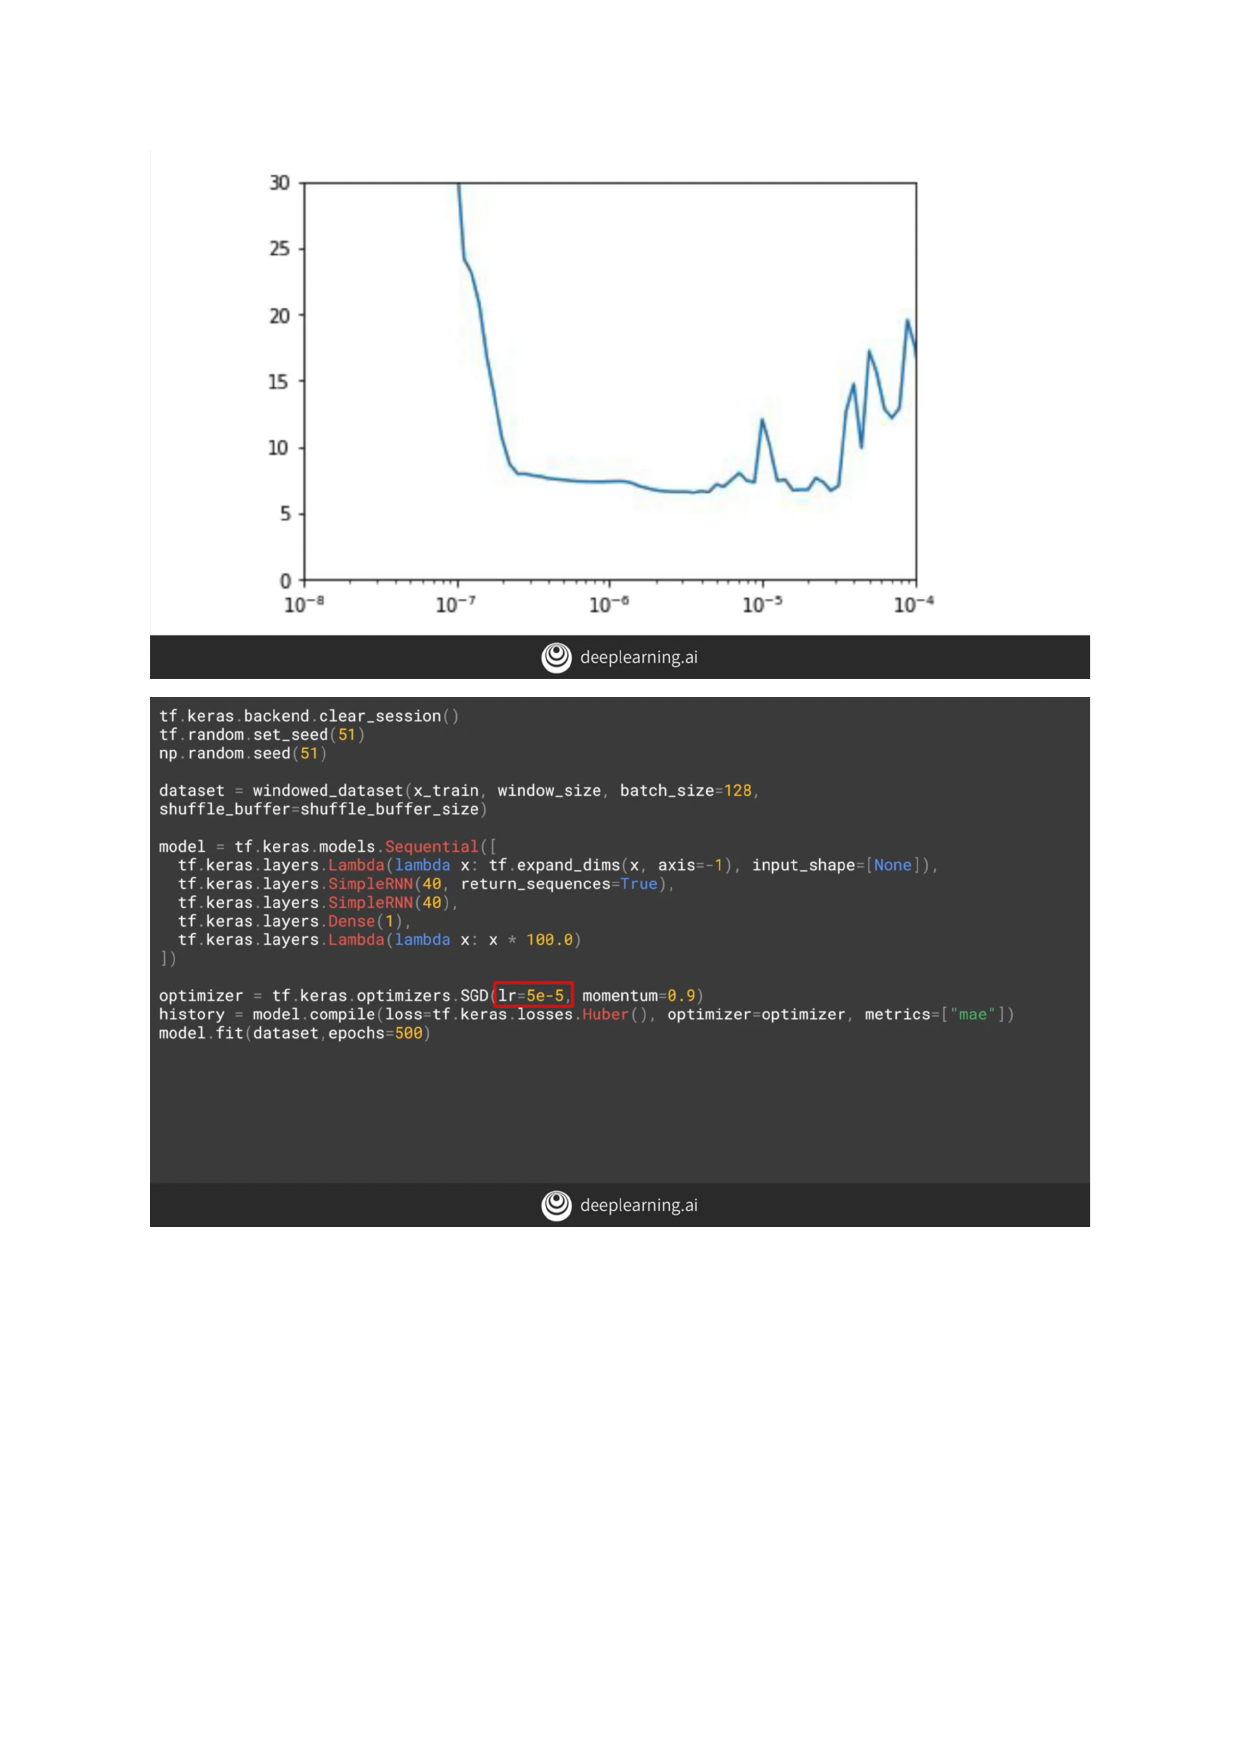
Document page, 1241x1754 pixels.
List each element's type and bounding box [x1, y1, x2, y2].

picture [150, 697, 1091, 1227]
picture [150, 150, 1091, 679]
